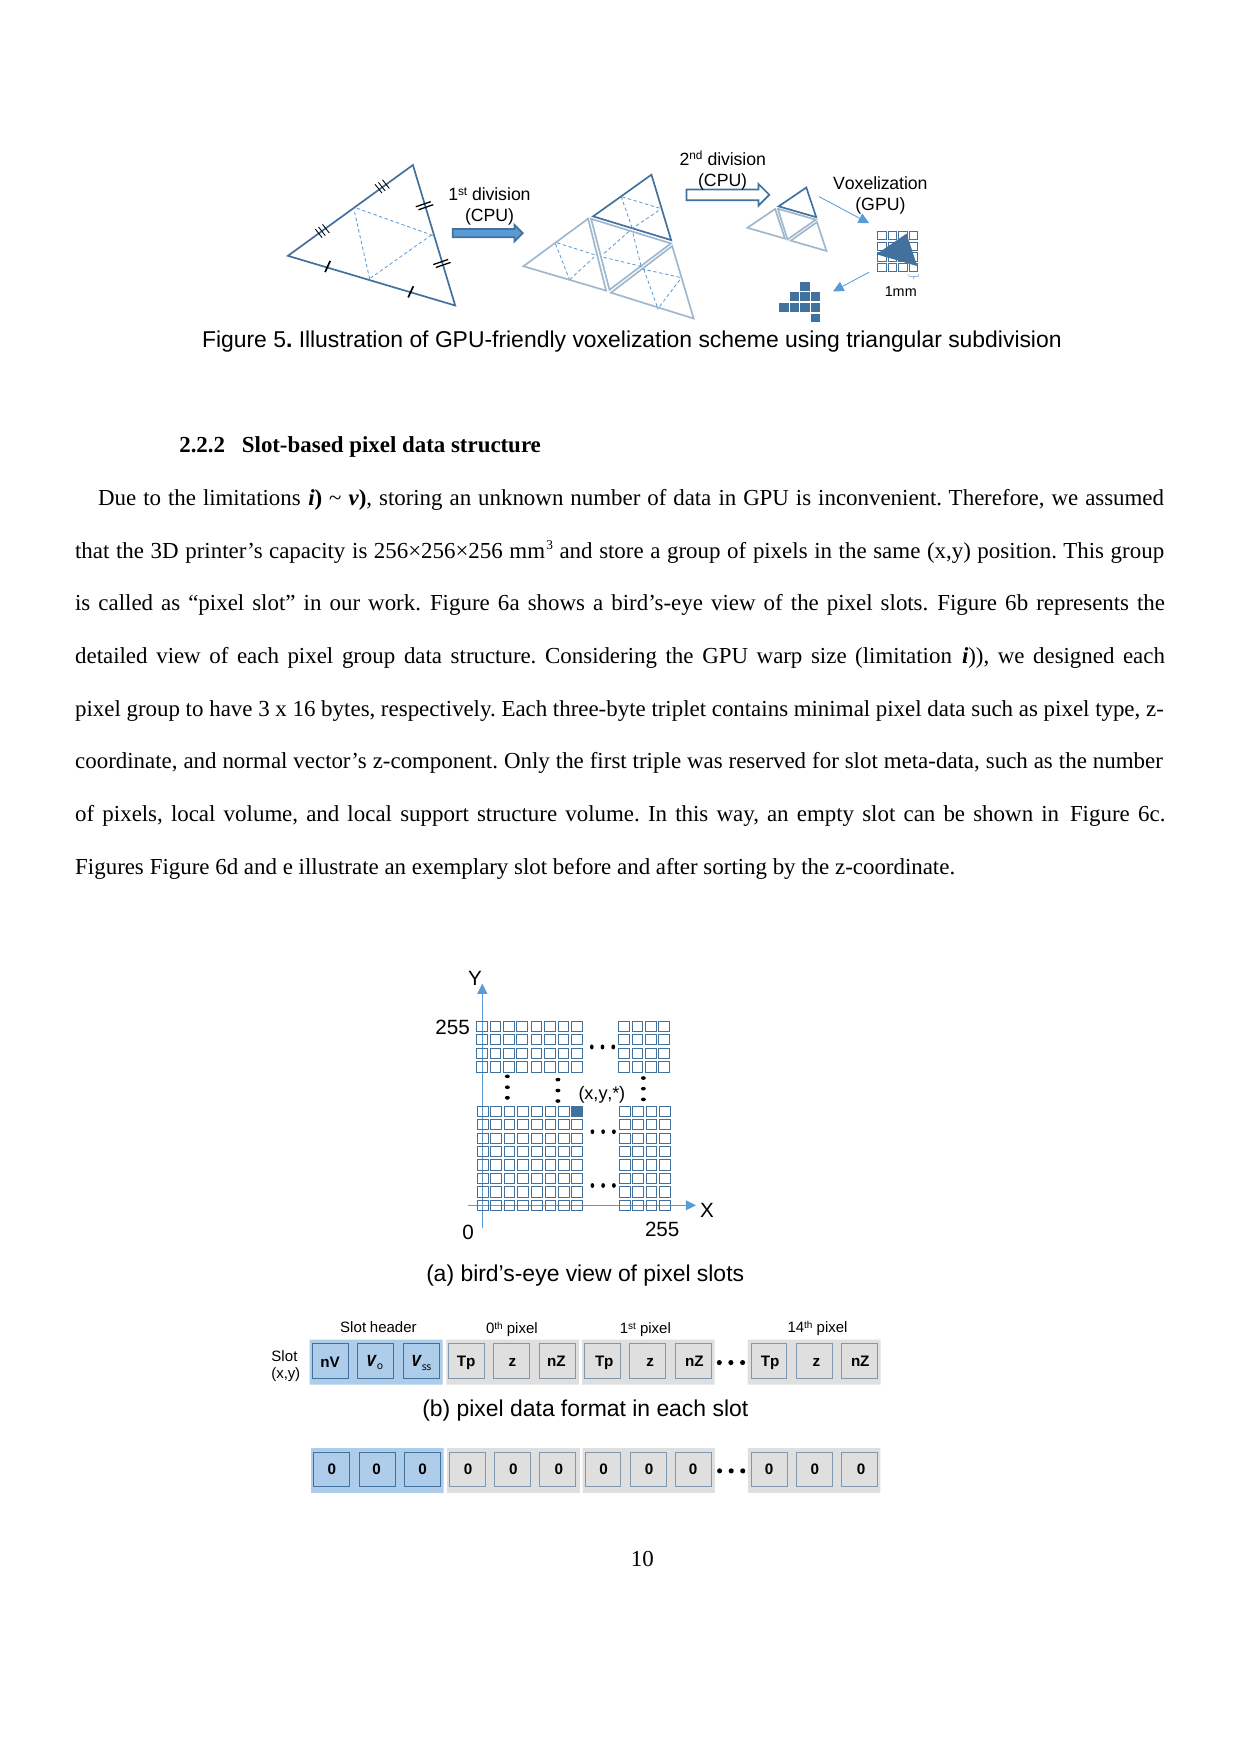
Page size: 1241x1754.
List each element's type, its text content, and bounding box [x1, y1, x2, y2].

text Figure 5. Illustration of GPU-friendly voxelization scheme using triangular subdivision [75, 326, 1165, 352]
table_cell (b) pixel data format in each slot [134, 1313, 1013, 1448]
subtitle Slot-based pixel data structure [179, 431, 1165, 458]
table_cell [134, 1448, 1013, 1497]
table_header (a) bird’s-eye view of pixel slots [134, 958, 1013, 1313]
text Due to the limitations i) ~ v), storing an unknown number of data in GPU is inconvenient. Therefore, we assumed that the 3D printer’s capacity is 256×256×256 mm3 and store a group of pixels in the same (x,y) position. This group is called as “pixel slot” in our work. Figure 6a shows a bird’s-eye view of the pixel slots. Figure 6b represents the detailed view of each pixel group data structure. Considering the GPU warp size (limitation i)), we designed each pixel group to have 3 x 16 bytes, respectively. Each three-byte triplet contains minimal pixel data such as pixel type, z-coordinate, and normal vector’s z-component. Only the first triple was reserved for slot meta-data, such as the number of pixels, local volume, and local support structure volume. In this way, an empty slot can be shown in Figure 6c. Figures Figure 6d and e illustrate an exemplary slot before and after sorting by the z-coordinate. [75, 484, 1165, 879]
